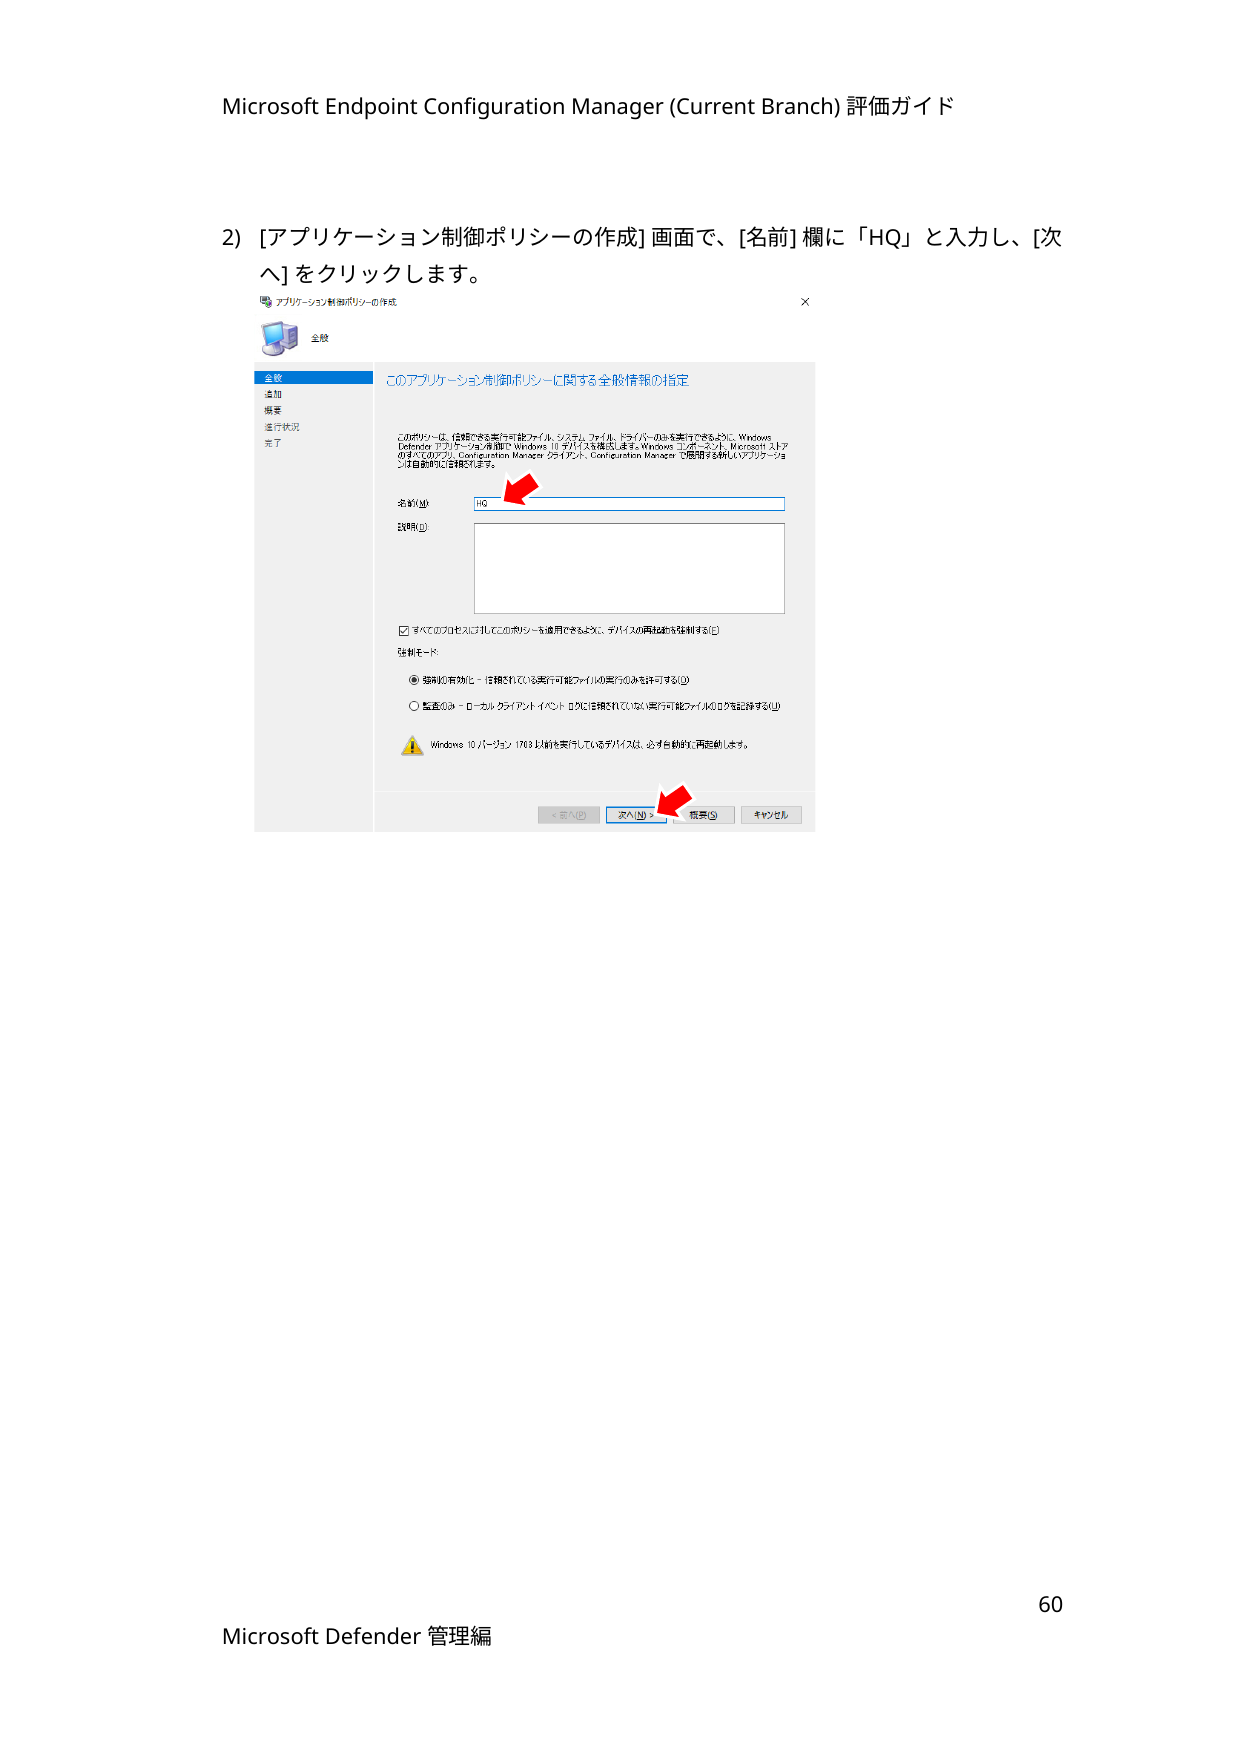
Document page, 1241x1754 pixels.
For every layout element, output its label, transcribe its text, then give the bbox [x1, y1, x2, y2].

list [アプリケーション制御ポリシーの作成] 画面で、[名前] 欄に「HQ」と入力し、[次へ] をクリックします。 [222, 217, 1063, 292]
picture [254, 291, 816, 832]
